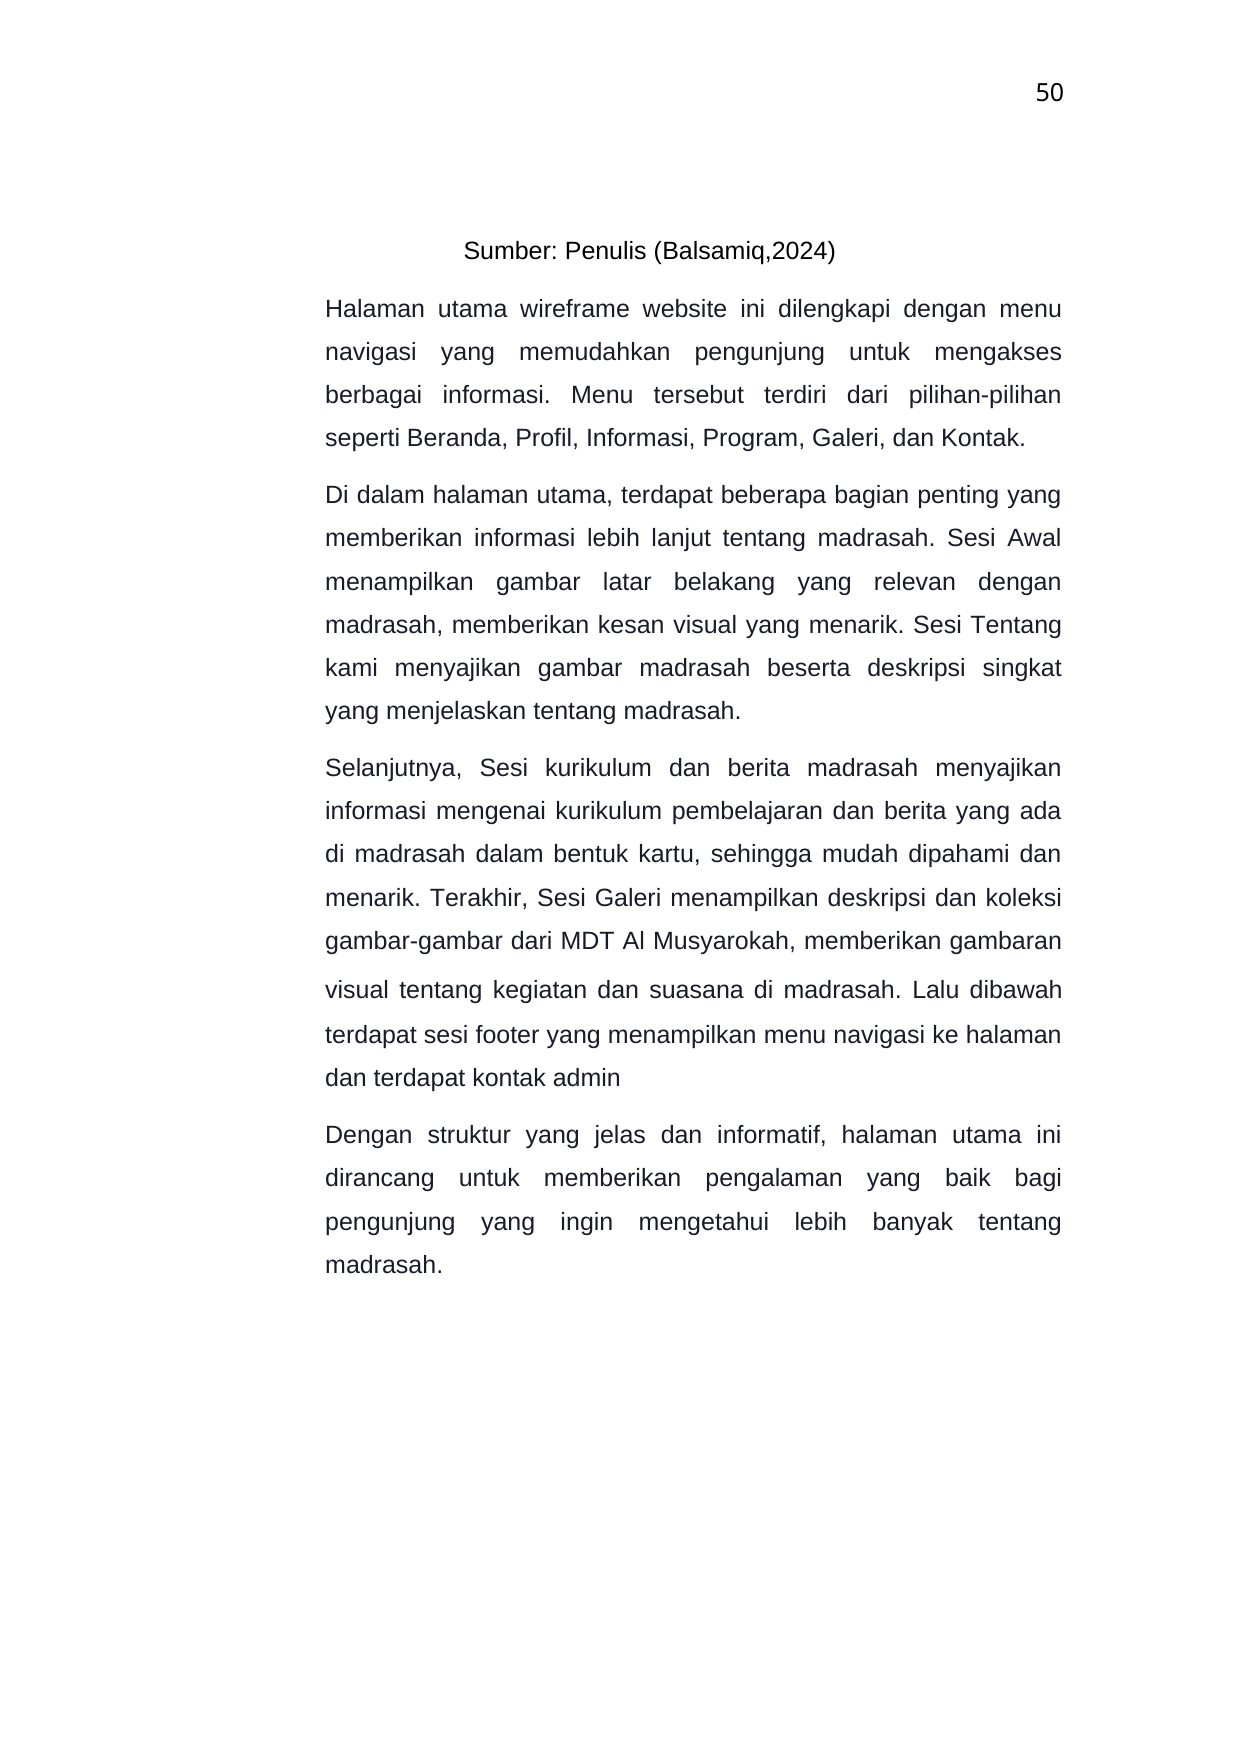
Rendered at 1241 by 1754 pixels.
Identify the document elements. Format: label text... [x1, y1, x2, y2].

text Selanjutnya, Sesi kurikulum dan berita madrasah menyajikan informasi mengenai kurikulum pembelajaran dan berita yang ada di madrasah dalam bentuk kartu, sehingga mudah dipahami dan menarik. Terakhir, Sesi Galeri menampilkan deskripsi dan koleksi gambar-gambar dari MDT Al Musyarokah, memberikan gambaran visual tentang kegiatan dan suasana di madrasah. Lalu dibawah terdapat sesi footer yang menampilkan menu navigasi ke halaman dan terdapat kontak admin [325, 753, 1063, 1092]
text Dengan struktur yang jelas dan informatif, halaman utama ini dirancang untuk memberikan pengalaman yang baik bagi pengunjung yang ingin mengetahui lebih banyak tentang madrasah. [325, 1120, 1063, 1278]
text Halaman utama wireframe website ini dilengkapi dengan menu navigasi yang memudahkan pengunjung untuk mengakses berbagai informasi. Menu tersebut terdiri dari pilihan-pilihan seperti Beranda, Profil, Informasi, Program, Galeri, dan Kontak. [325, 293, 1063, 452]
text Sumber: Penulis (Balsamiq,2024) [236, 236, 1063, 265]
text Di dalam halaman utama, terdapat beberapa bagian penting yang memberikan informasi lebih lanjut tentang madrasah. Sesi Awal menampilkan gambar latar belakang yang relevan dengan madrasah, memberikan kesan visual yang menarik. Sesi Tentang kami menyajikan gambar madrasah beserta deskripsi singkat yang menjelaskan tentang madrasah. [325, 480, 1063, 724]
